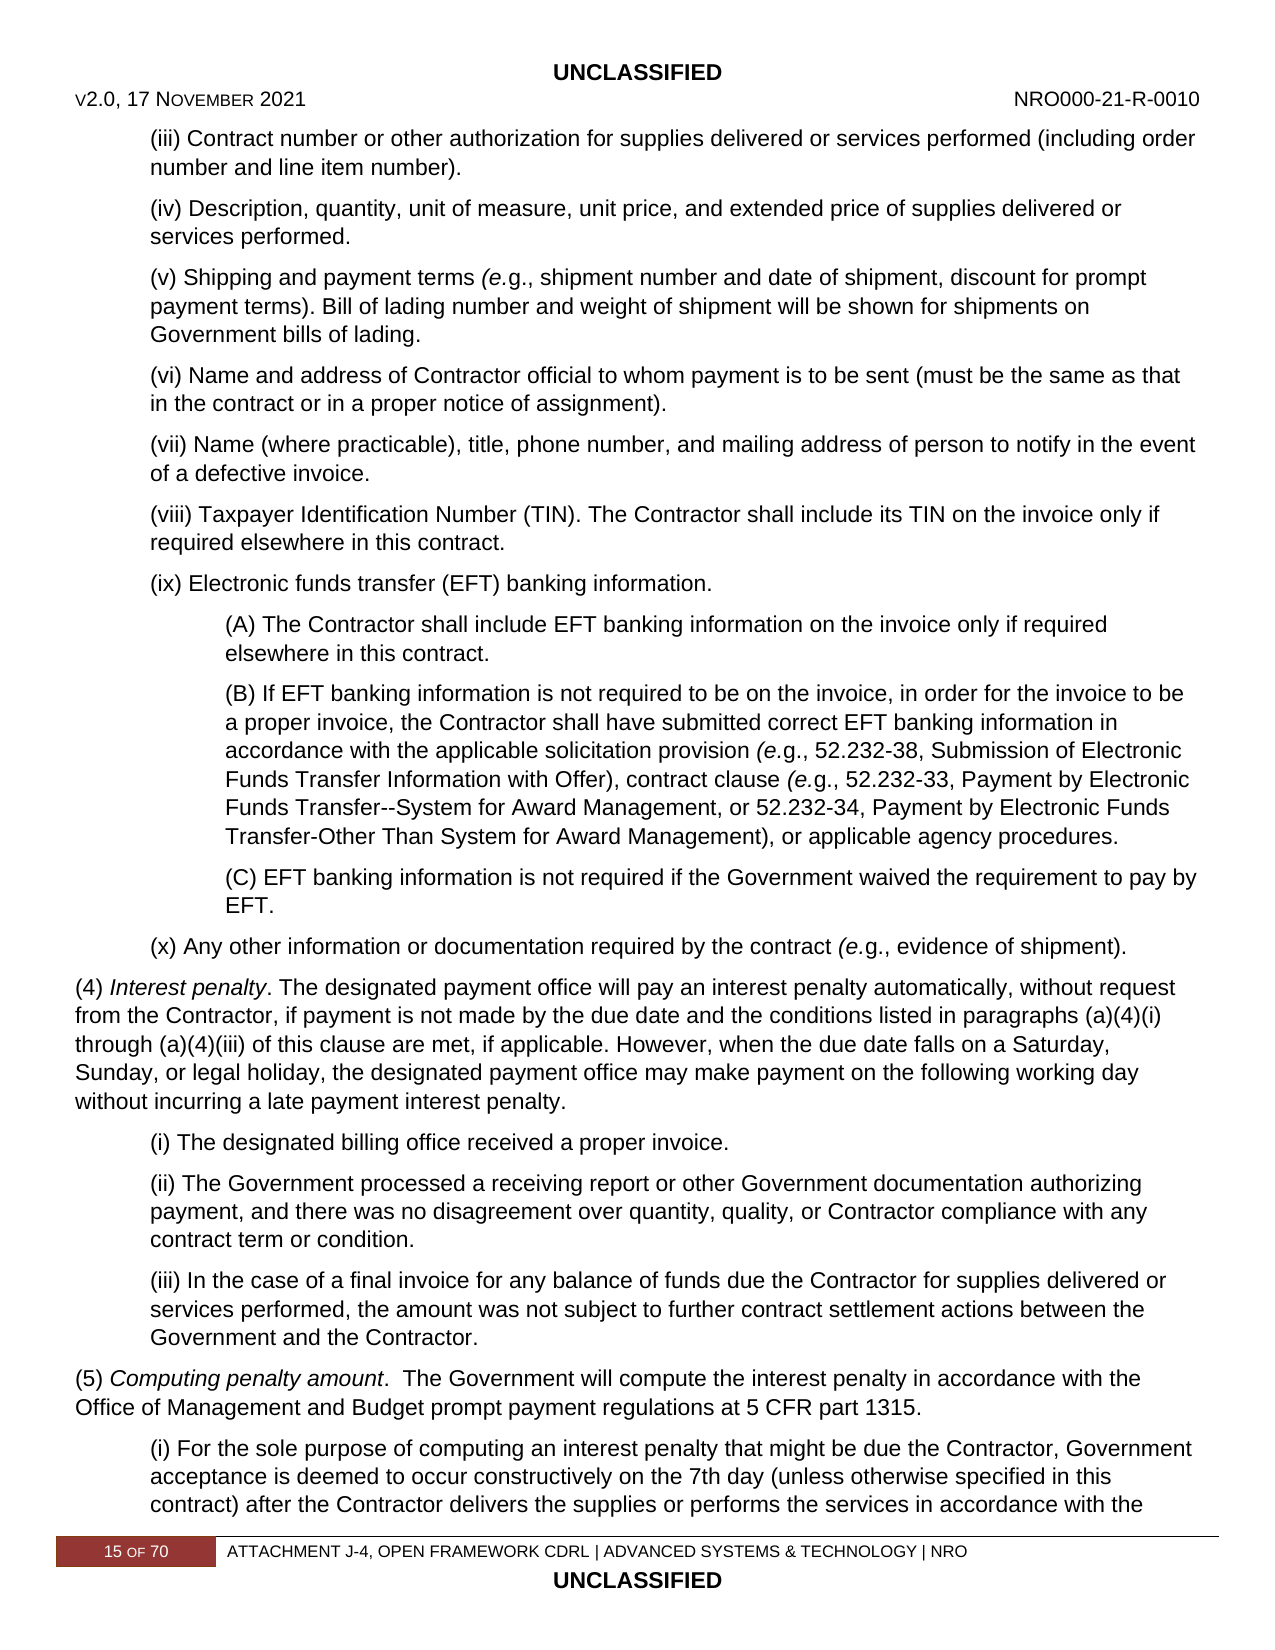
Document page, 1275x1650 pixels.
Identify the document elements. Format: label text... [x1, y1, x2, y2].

text (v) Shipping and payment terms (e.g., shipment number and date of shipment, discount for prompt payment terms). Bill of lading number and weight of shipment will be shown for shipments on Government bills of lading. [150, 264, 1200, 347]
text (5) Computing penalty amount. The Government will compute the interest penalty in accordance with the Office of Management and Budget prompt payment regulations at 5 CFR part 1315. [75, 1365, 1200, 1420]
text (iii) In the case of a final invoice for any balance of funds due the Contractor for supplies delivered or services performed, the amount was not subject to further contract settlement actions between the Government and the Contractor. [150, 1267, 1200, 1351]
text (iii) Contract number or other authorization for supplies delivered or services performed (including order number and line item number). [150, 125, 1200, 180]
text (ii) The Government processed a receiving report or other Government documentation authorizing payment, and there was no disagreement over quantity, quality, or Contractor compliance with any contract term or condition. [150, 1169, 1200, 1253]
text (x) Any other information or documentation required by the contract (e.g., evidence of shipment). [150, 933, 1200, 959]
text (viii) Taxpayer Identification Number (TIN). The Contractor shall include its TIN on the invoice only if required elsewhere in this contract. [150, 501, 1200, 556]
text (vi) Name and address of Contractor official to whom payment is to be sent (must be the same as that in the contract or in a proper notice of assignment). [150, 362, 1200, 417]
text (iv) Description, quantity, unit of measure, unit price, and extended price of supplies delivered or services performed. [150, 195, 1200, 249]
text (ix) Electronic funds transfer (EFT) banking information. [150, 570, 1200, 596]
text (A) The Contractor shall include EFT banking information on the invoice only if required elsewhere in this contract. [225, 611, 1200, 666]
text (vii) Name (where practicable), title, phone number, and mailing address of person to notify in the event of a defective invoice. [150, 431, 1200, 486]
text (C) EFT banking information is not required if the Government waived the requirement to pay by EFT. [225, 863, 1200, 918]
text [150, 1434, 1200, 1518]
text (i) The designated billing office received a proper invoice. [150, 1128, 1200, 1155]
text (4) Interest penalty. The designated payment office will pay an interest penalty automatically, without request from the Contractor, if payment is not made by the due date and the conditions listed in paragraphs (a)(4)(i) through (a)(4)(iii) of this clause are met, if applicable. However, when the due date falls on a Saturday, Sunday, or legal holiday, the designated payment office may make payment on the following working day without incurring a late payment interest penalty. [75, 974, 1200, 1114]
text (B) If EFT banking information is not required to be on the invoice, in order for the invoice to be a proper invoice, the Contractor shall have submitted correct EFT banking information in accordance with the applicable solicitation provision (e.g., 52.232-38, Submission of Electronic Funds Transfer Information with Offer), contract clause (e.g., 52.232-33, Payment by Electronic Funds Transfer--System for Award Management, or 52.232-34, Payment by Electronic Funds Transfer-Other Than System for Award Management), or applicable agency procedures. [225, 680, 1200, 849]
